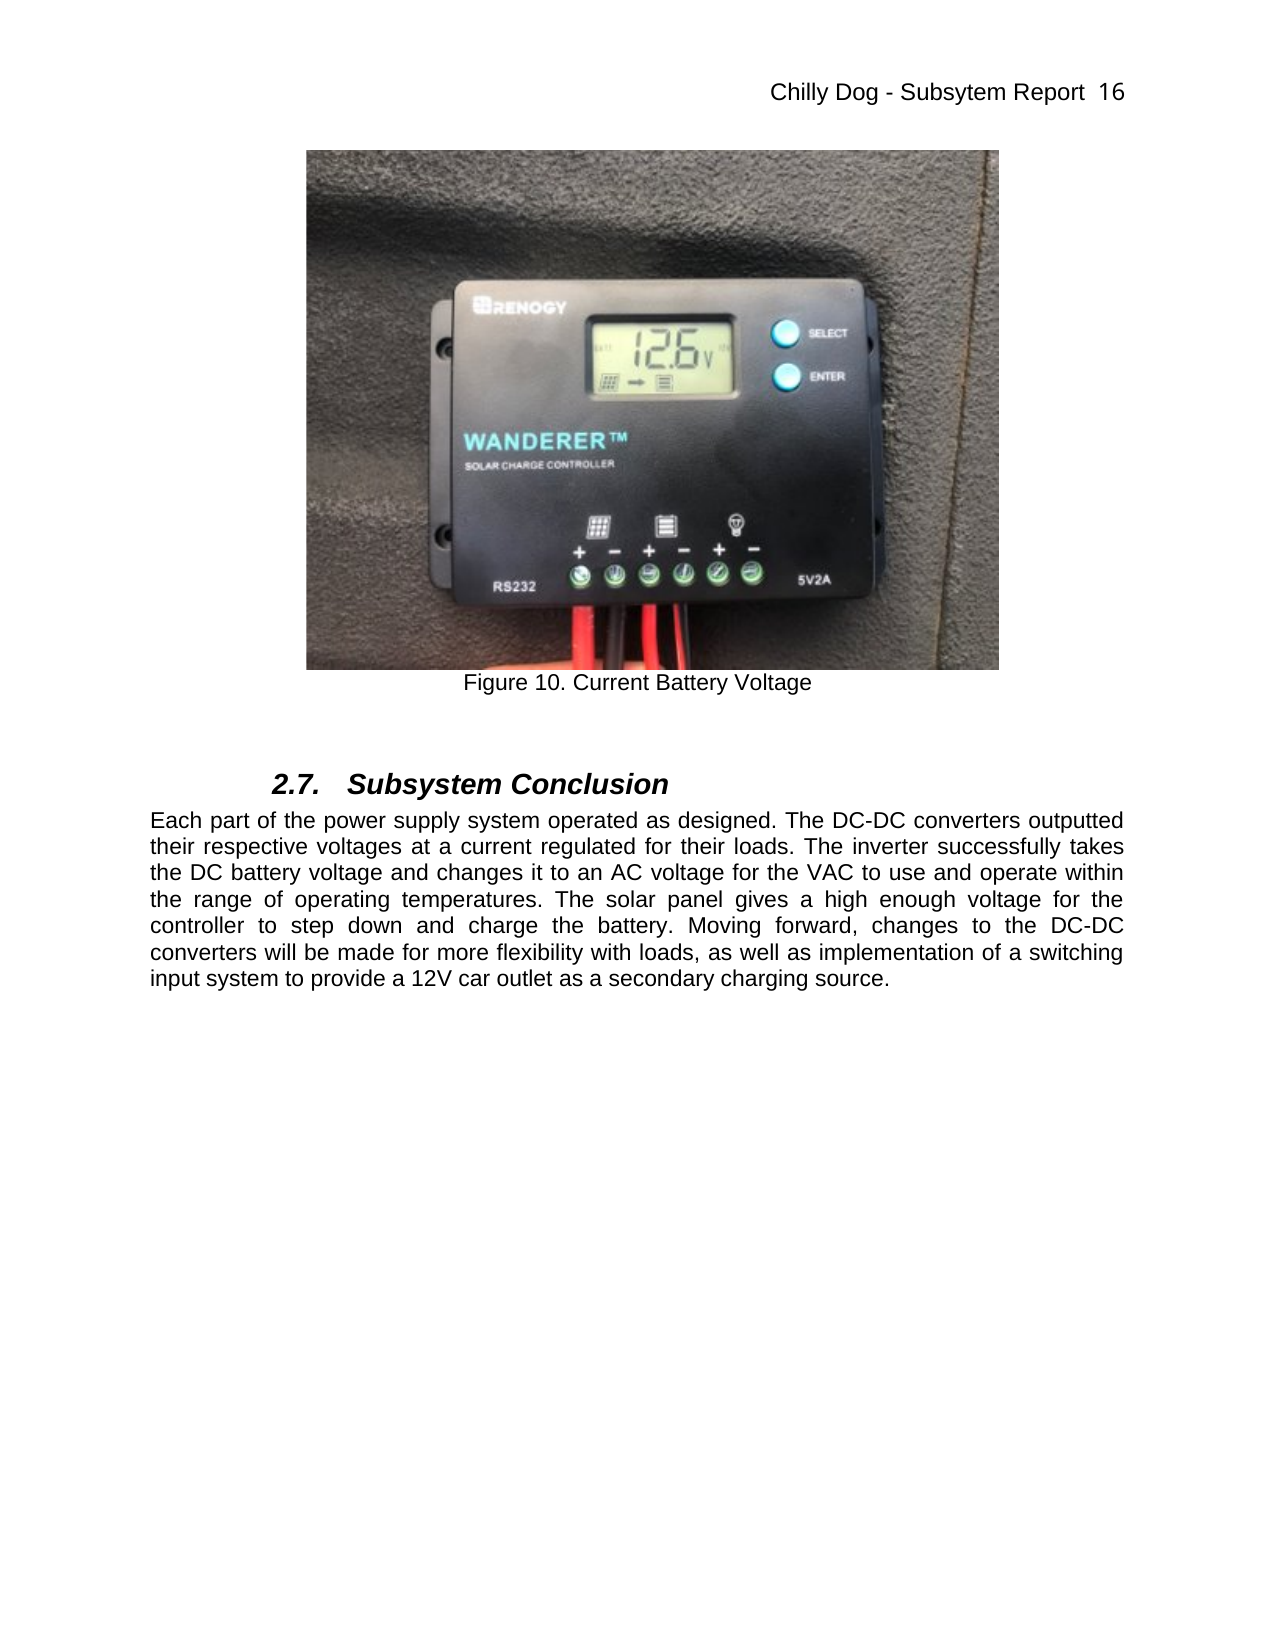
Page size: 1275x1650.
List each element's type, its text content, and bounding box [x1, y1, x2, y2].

text Each part of the power supply system operated as designed. The DC-DC converters outputted their respective voltages at a current regulated for their loads. The inverter successfully takes the DC battery voltage and changes it to an AC voltage for the VAC to use and operate within the range of operating temperatures. The solar panel gives a high enough voltage for the controller to step down and charge the battery. Moving forward, changes to the DC-DC converters will be made for more flexibility with loads, as well as implementation of a switching input system to provide a 12V car outlet as a secondary charging source. [150, 807, 1125, 991]
text Figure 10. Current Battery Voltage [150, 669, 1125, 696]
picture [306, 150, 999, 670]
subtitle Subsystem Conclusion [272, 767, 1125, 800]
